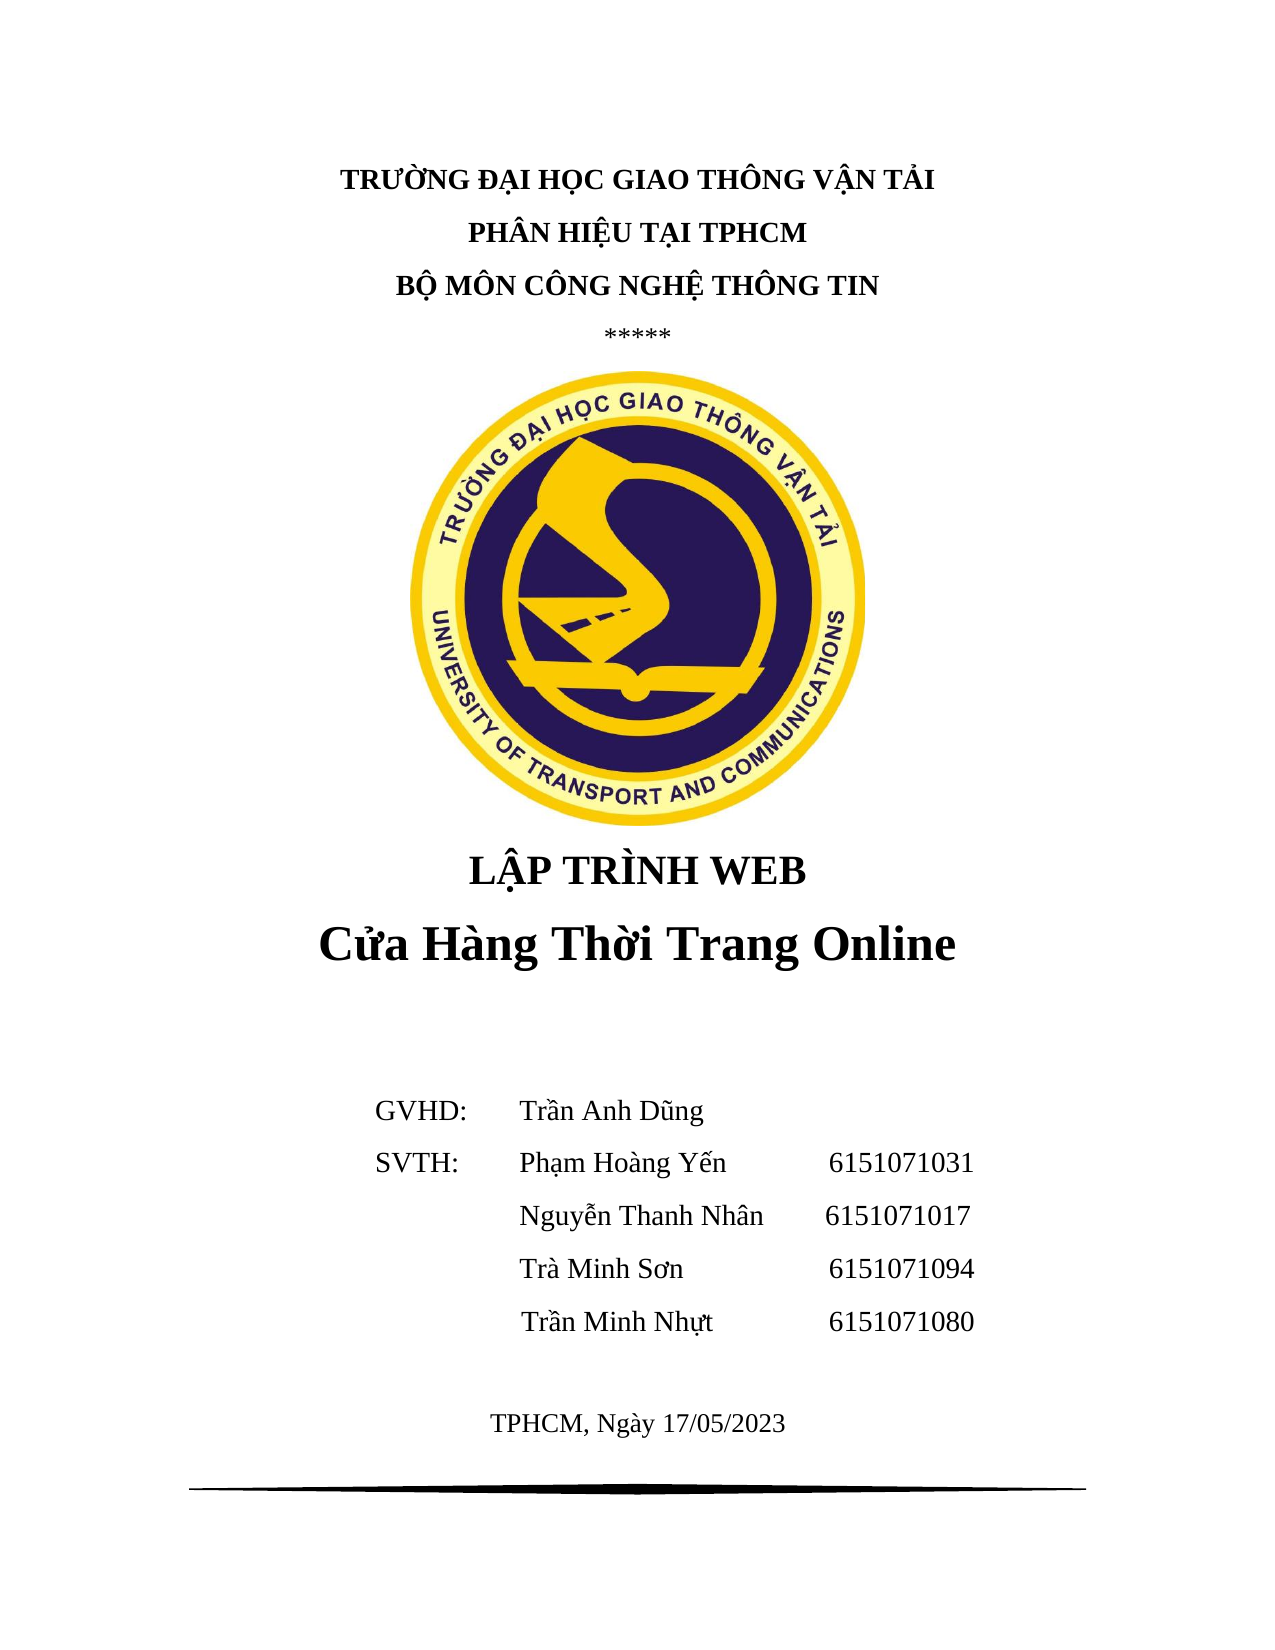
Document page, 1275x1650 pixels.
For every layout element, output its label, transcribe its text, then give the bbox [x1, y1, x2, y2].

text TPHCM, Ngày 17/05/2023 [150, 1407, 1125, 1438]
text Trần Minh Nhựt 6151071080 [375, 1304, 1125, 1337]
text SVTH: Phạm Hoàng Yến 6151071031 [375, 1145, 1125, 1179]
text ***** [150, 321, 1125, 352]
text TRƯỜNG ĐẠI HỌC GIAO THÔNG VẬN TẢI [150, 162, 1125, 196]
text GVHD: Trần Anh Dũng [375, 1093, 1125, 1126]
text LẬP TRÌNH WEB [150, 845, 1125, 893]
text Nguyễn Thanh Nhân 6151071017 [375, 1198, 1125, 1232]
picture [410, 371, 866, 826]
text BỘ MÔN CÔNG NGHỆ THÔNG TIN [150, 268, 1125, 302]
text PHÂN HIỆU TẠI TPHCM [150, 215, 1125, 249]
text Trà Minh Sơn 6151071094 [375, 1251, 1125, 1284]
text Cửa Hàng Thời Trang Online [150, 913, 1125, 971]
